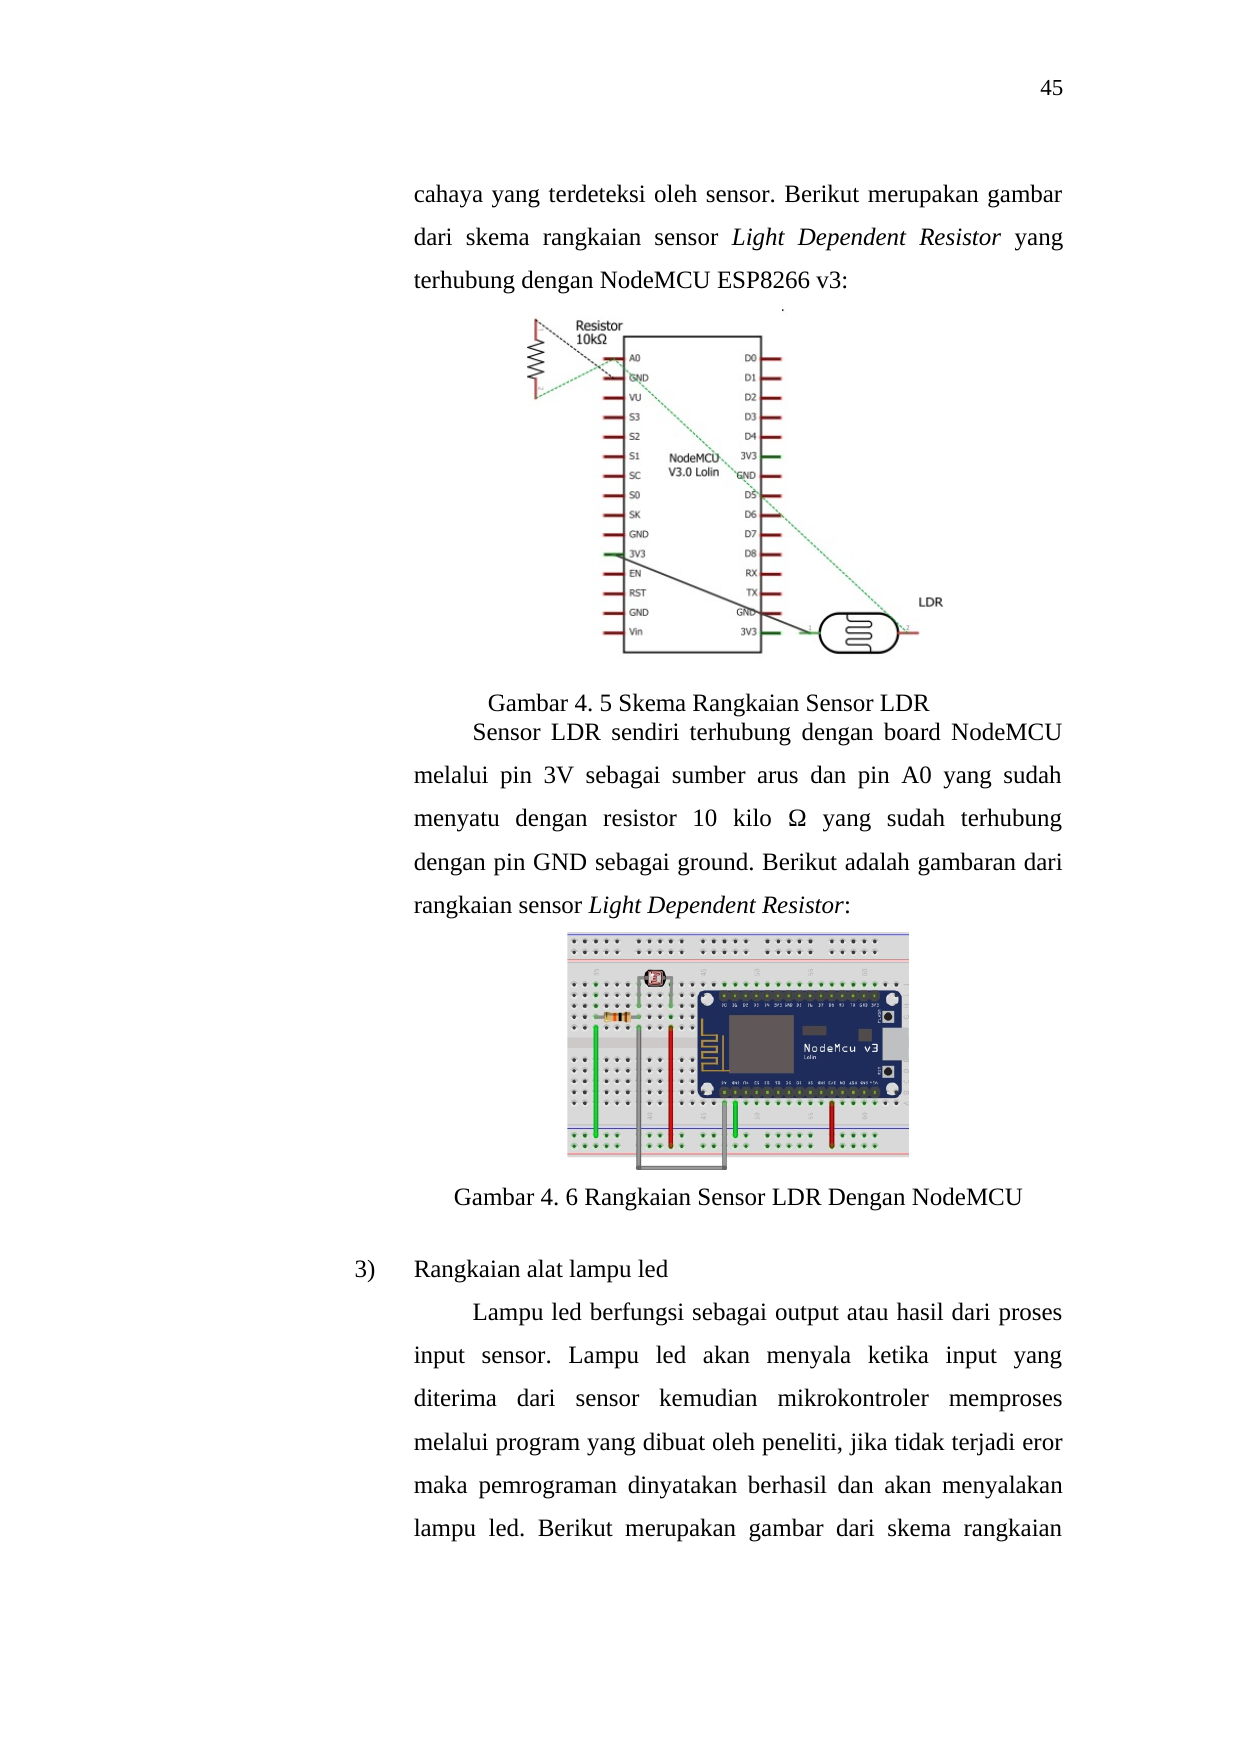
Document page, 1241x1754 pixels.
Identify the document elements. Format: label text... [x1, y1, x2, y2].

picture [526, 308, 950, 663]
list Sensor LDR sendiri terhubung dengan board NodeMCU melalui pin 3V sebagai sumber arus dan pin A0 yang sudah menyatu dengan resistor 10 kilo Ω yang sudah terhubung dengan pin GND sebagai ground. Berikut adalah gambaran dari rangkaian sensor Light Dependent Resistor: [413, 717, 1063, 918]
text Gambar 4. 6 Rangkaian Sensor LDR Dengan NodeMCU [413, 1182, 1063, 1211]
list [413, 1297, 1063, 1542]
list Rangkaian alat lampu led [354, 1254, 1063, 1283]
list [413, 179, 1063, 294]
text Gambar 4. 5 Skema Rangkaian Sensor LDR [354, 688, 1063, 717]
picture [567, 932, 909, 1170]
